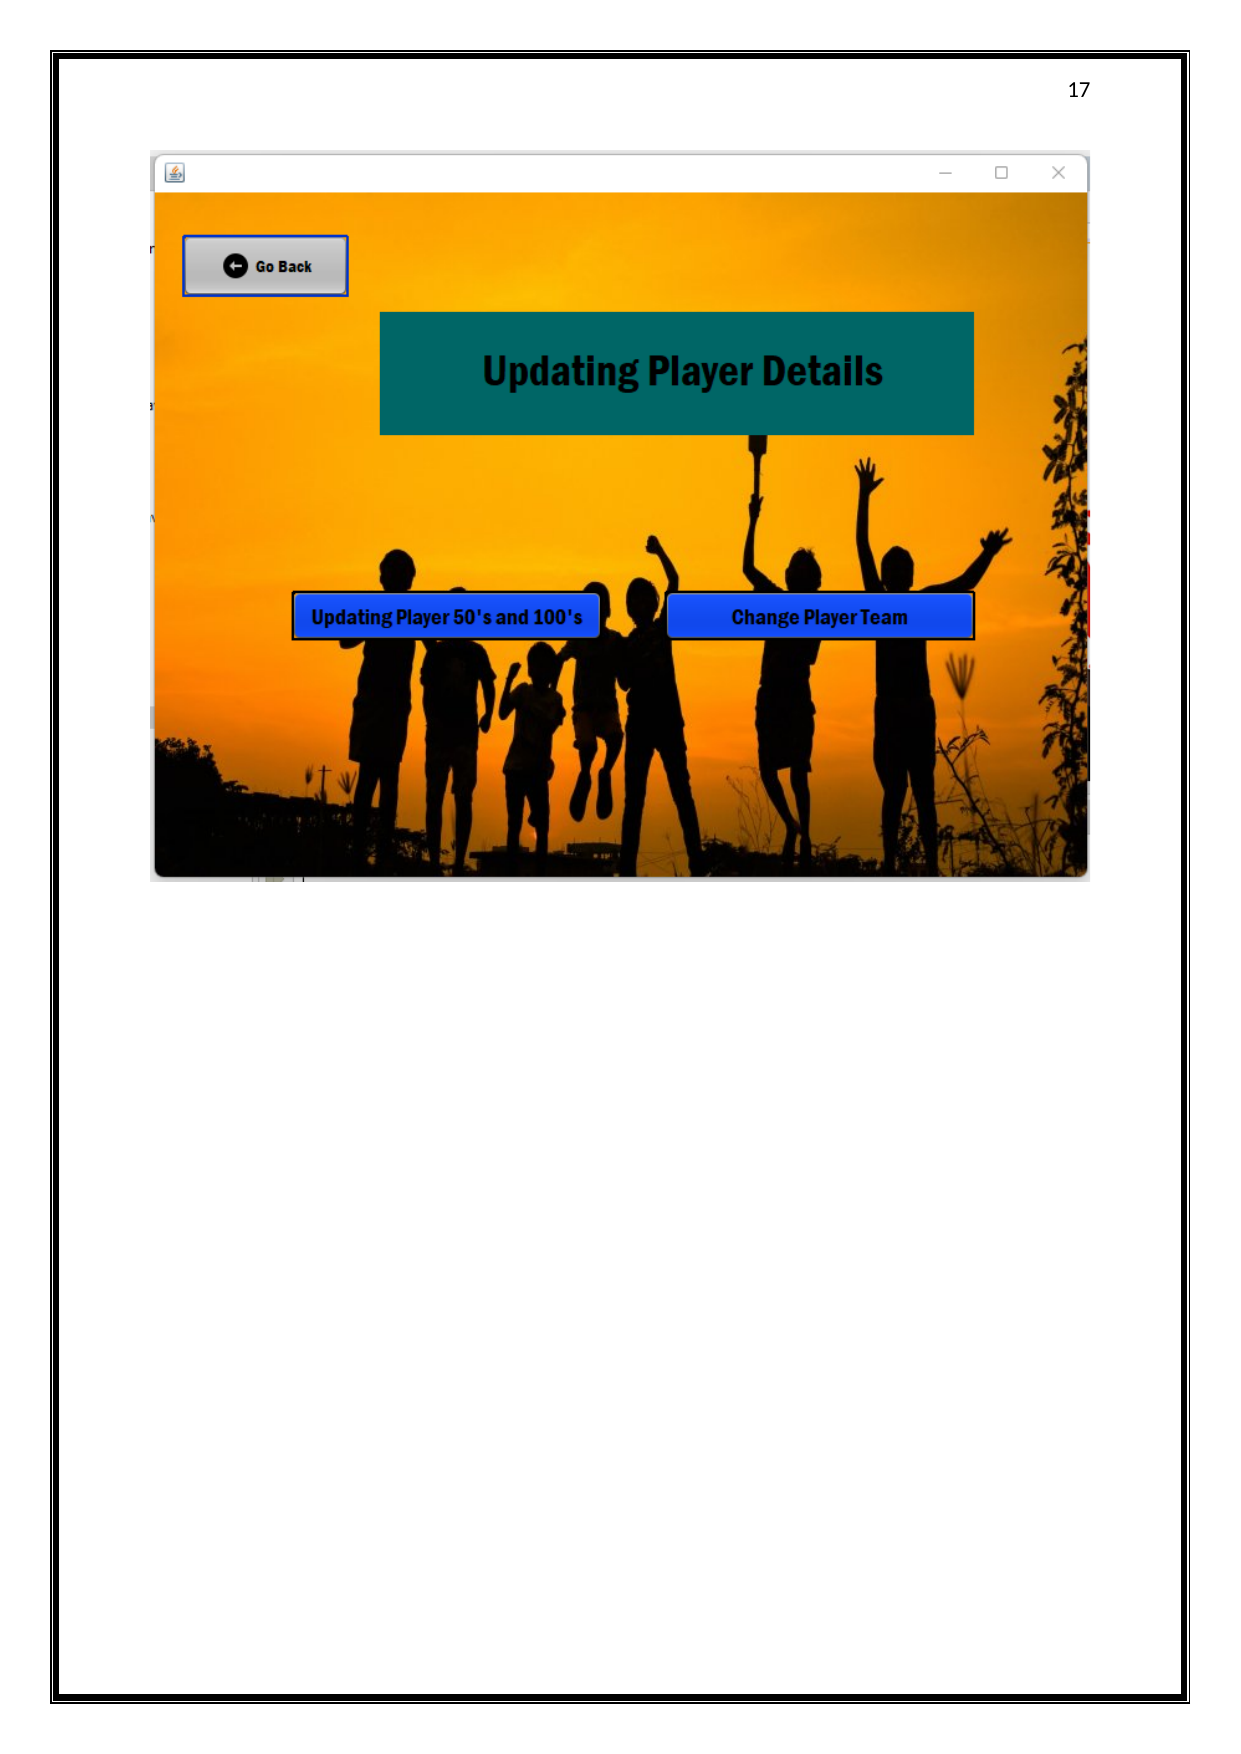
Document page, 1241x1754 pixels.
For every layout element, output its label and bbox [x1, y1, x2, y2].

picture [150, 150, 1091, 882]
